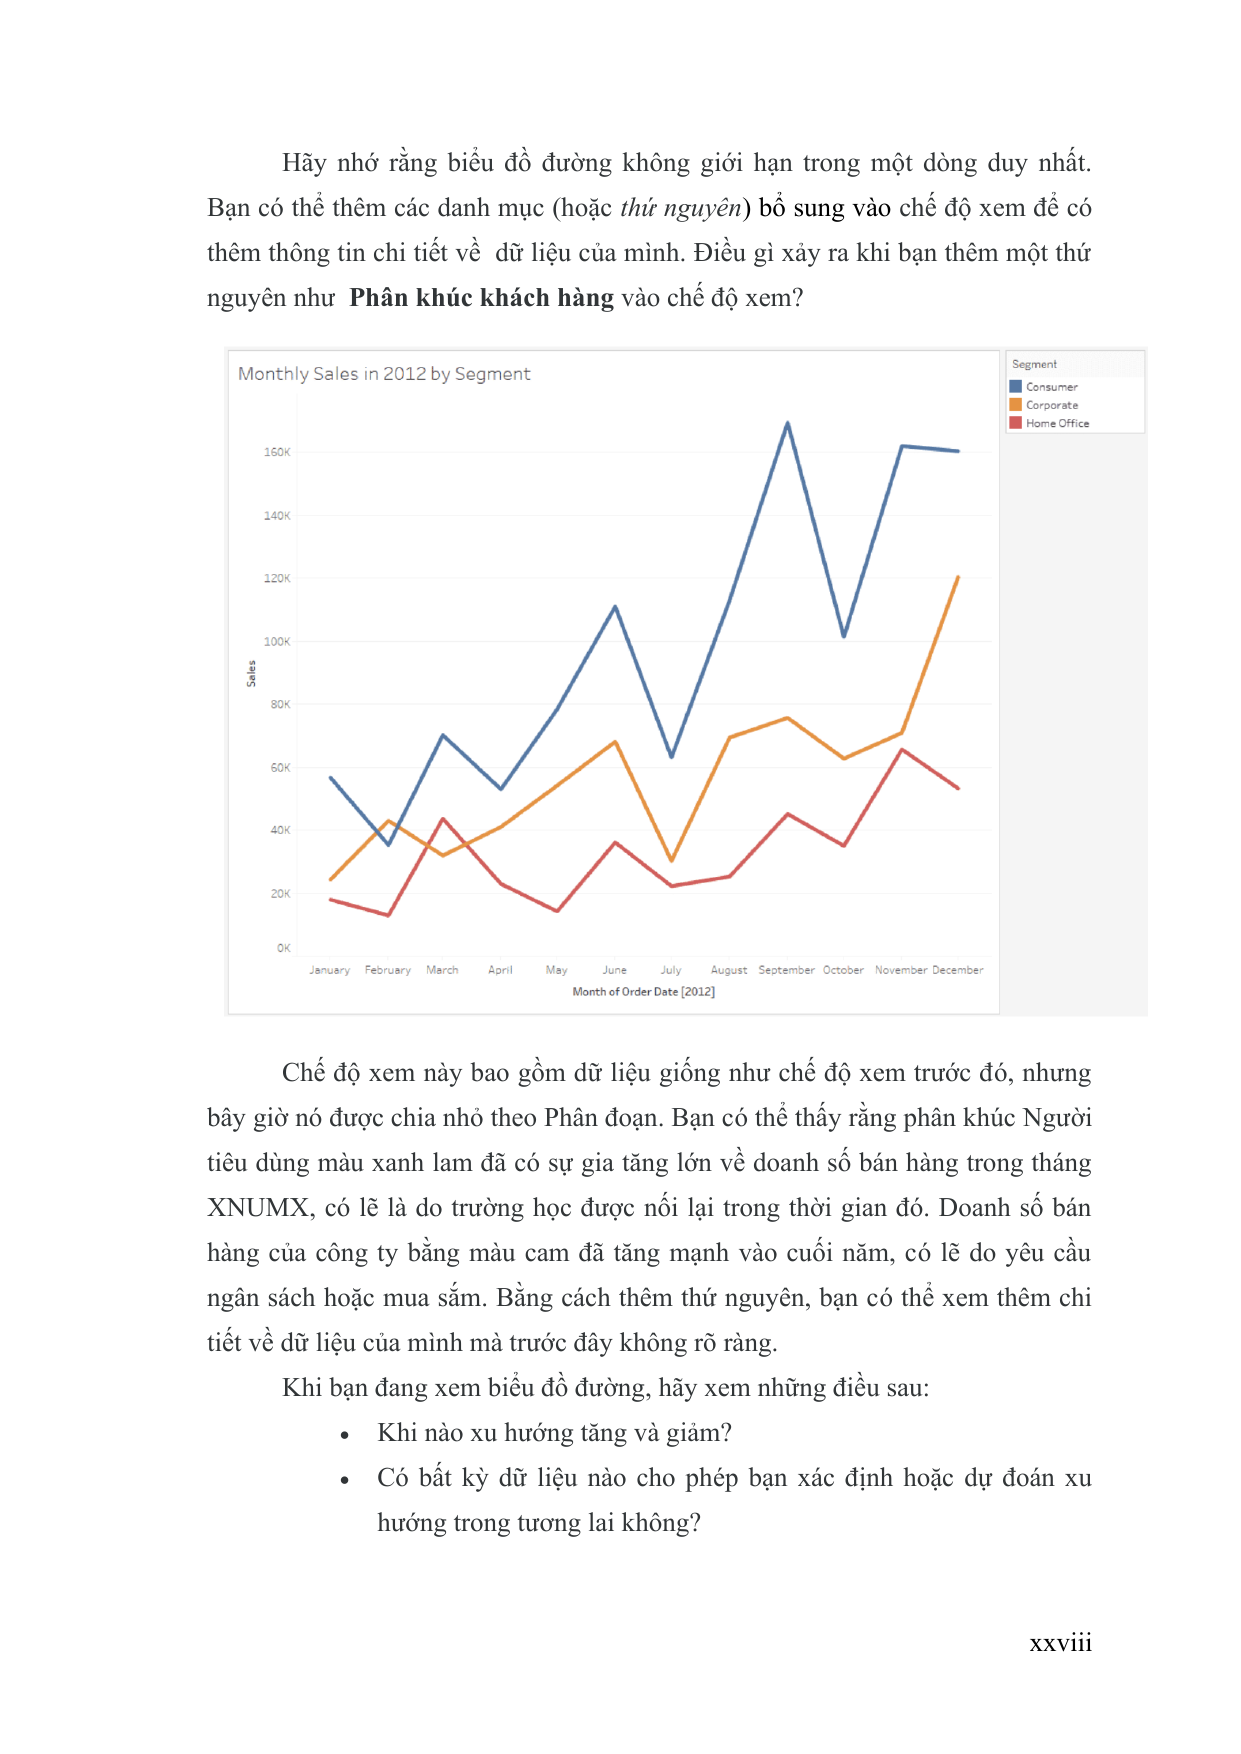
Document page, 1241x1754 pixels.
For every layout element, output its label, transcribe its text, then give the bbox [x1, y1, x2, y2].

text Hãy nhớ rằng biểu đồ đường không giới hạn trong một dòng duy nhất. Bạn có thể thêm các danh mục (hoặc thứ nguyên) bổ sung vào chế độ xem để có thêm thông tin chi tiết về dữ liệu của mình. Điều gì xảy ra khi bạn thêm một thứ nguyên như Phân khúc khách hàng vào chế độ xem? [207, 148, 1092, 313]
list Có bất kỳ dữ liệu nào cho phép bạn xác định hoặc dự đoán xu hướng trong tương lai không? [339, 1462, 1092, 1537]
picture [212, 338, 1158, 1027]
list Khi nào xu hướng tăng và giảm? [339, 1417, 1092, 1447]
text Khi bạn đang xem biểu đồ đường, hãy xem những điều sau: [207, 1372, 1092, 1402]
